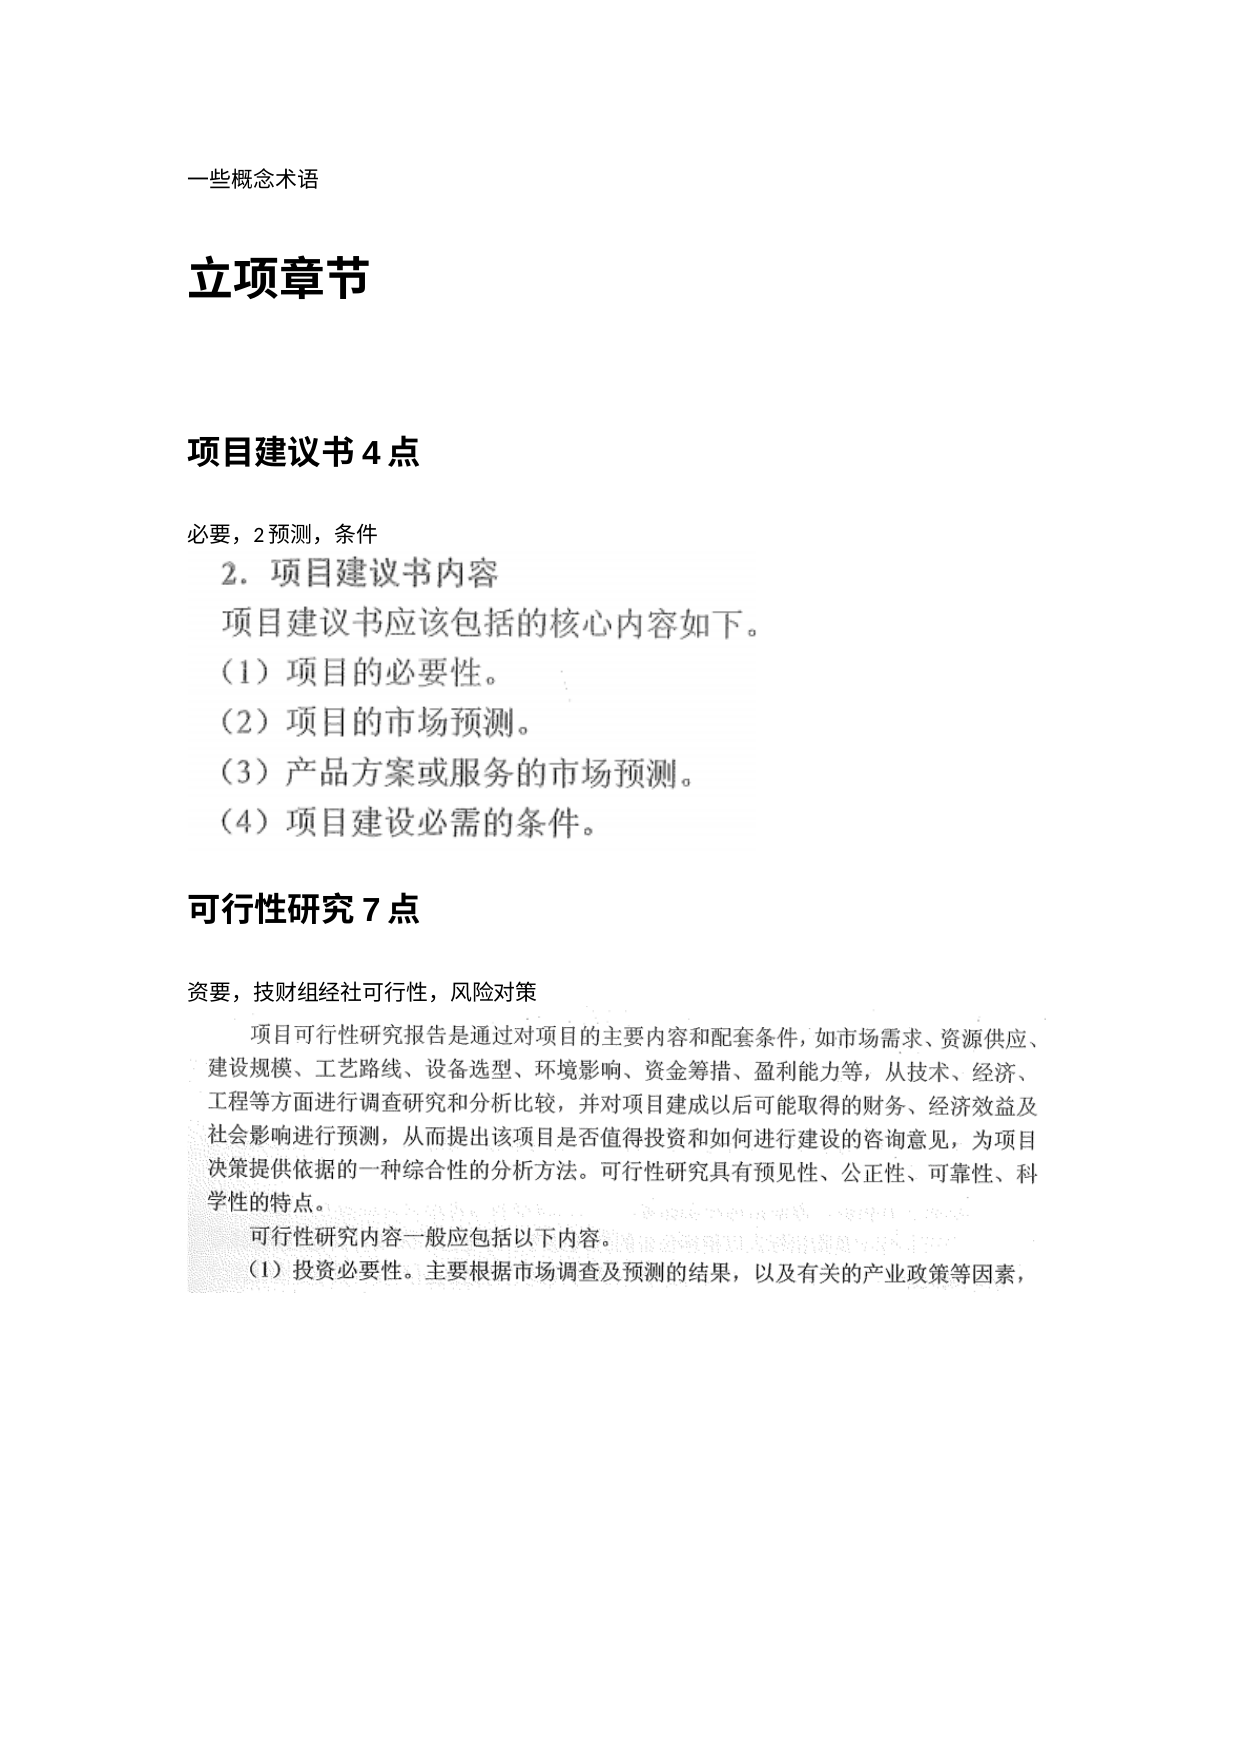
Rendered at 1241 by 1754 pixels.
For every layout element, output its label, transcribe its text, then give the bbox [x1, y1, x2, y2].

subtitle 项目建议书 4点 [187, 417, 1053, 482]
subtitle 立项章节 [187, 227, 1053, 324]
picture [187, 549, 757, 851]
text 一些概念术语 [187, 162, 1053, 194]
subtitle 可行性研究 7点 [187, 874, 1053, 939]
picture [187, 1006, 1052, 1293]
text 资要，技财组经社可行性，风险对策 [187, 974, 1053, 1007]
text 必要，2预测，条件 [187, 517, 1053, 549]
